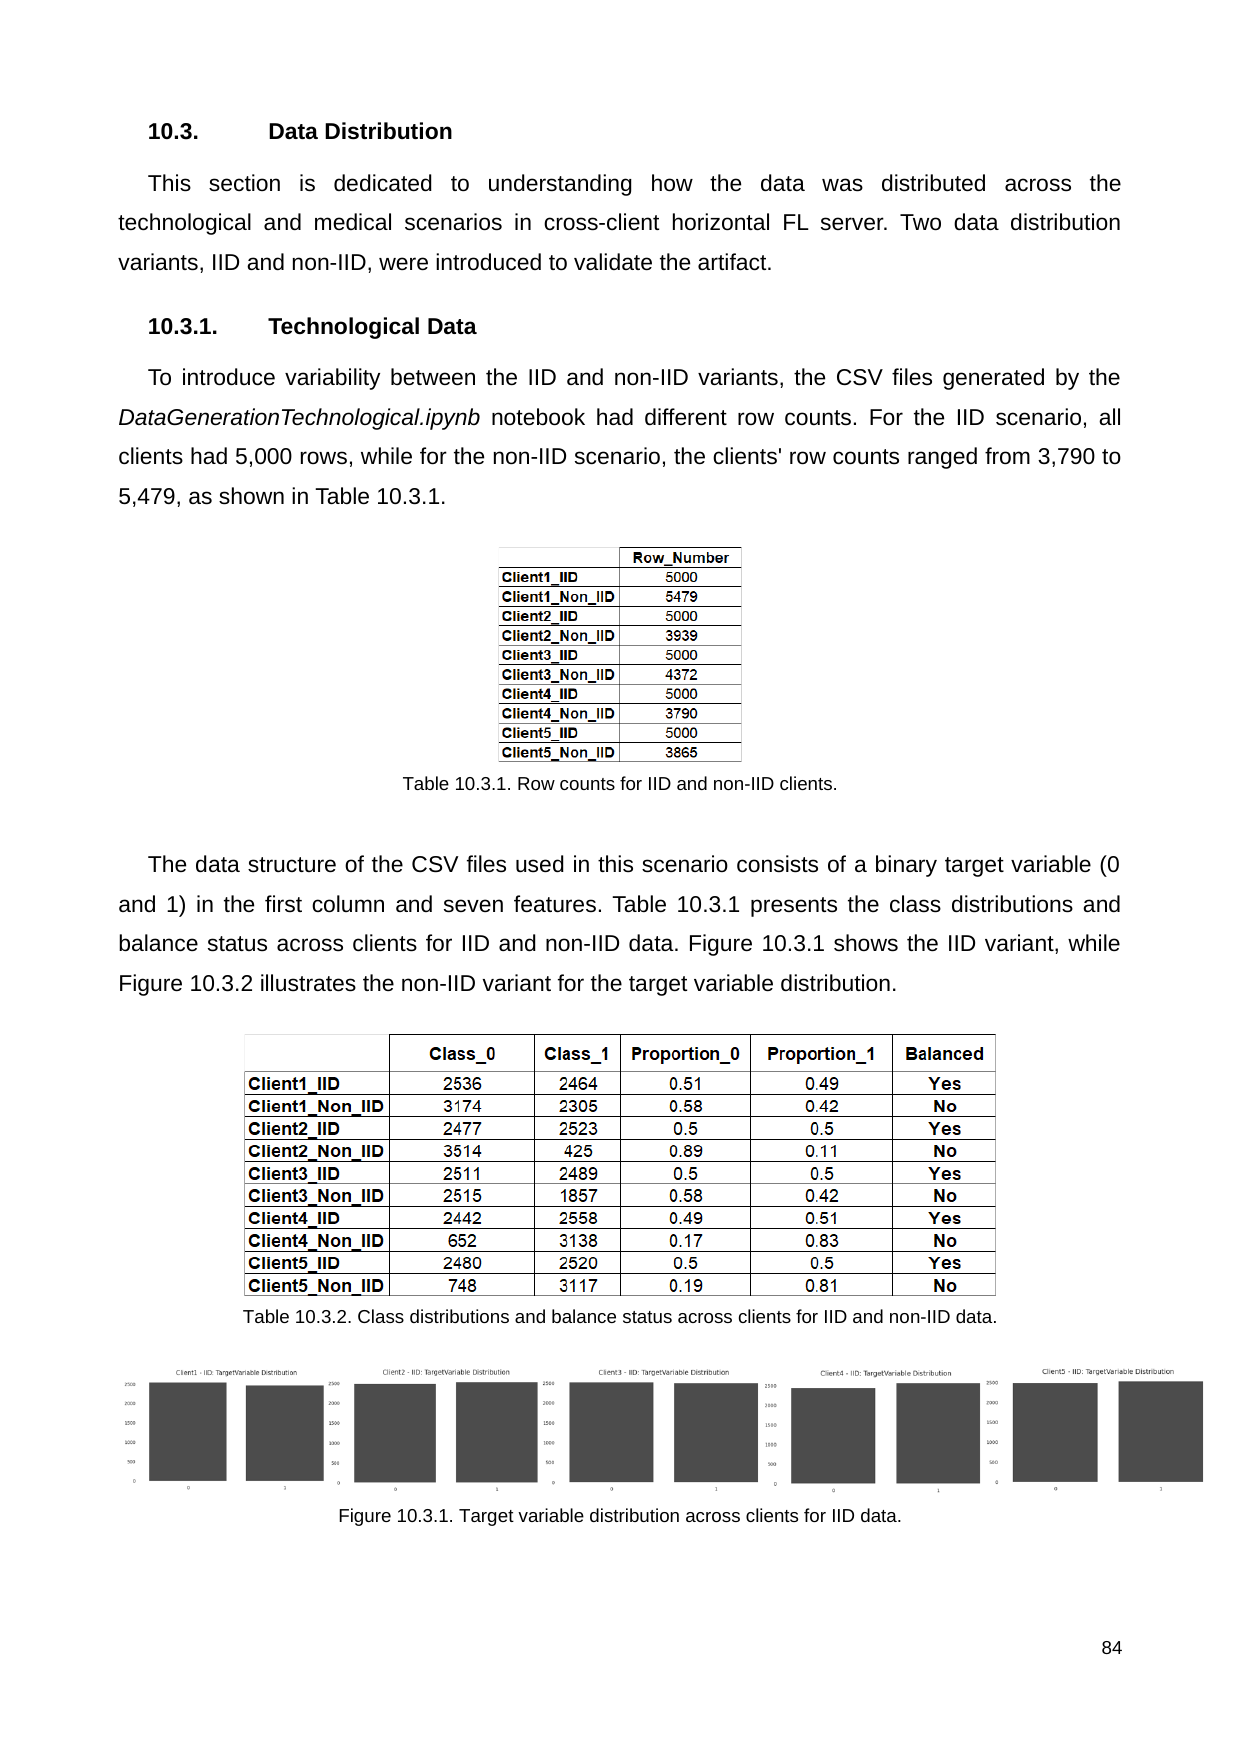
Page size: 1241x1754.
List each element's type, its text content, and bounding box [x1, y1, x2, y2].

text Figure 10.3.1. Target variable distribution across clients for IID data. [118, 1494, 1122, 1526]
text The data structure of the CSV files used in this scenario consists of a binary target variable (0 and 1) in the first column and seven features. Table 10.3.1 presents the class distributions and balance status across clients for IID and non-IID data. Figure 10.3.1 shows the IID variant, while Figure 10.3.2 illustrates the non-IID variant for the target variable distribution. [118, 851, 1122, 996]
subtitle 10.3.1. Technological Data [148, 313, 1122, 339]
text Table 10.3.1. Row counts for IID and non-IID clients. [118, 547, 1122, 794]
text To introduce variability between the IID and non-IID variants, the CSV files generated by the DataGenerationTechnological.ipynb notebook had different row counts. For the IID scenario, all clients had 5,000 rows, while for the non-IID scenario, the clients' row counts ranged from 3,790 to 5,479, as shown in Table 10.3.1. [118, 364, 1122, 509]
picture [118, 1363, 1207, 1494]
picture [244, 1034, 996, 1296]
subtitle 10.3. Data Distribution [148, 118, 1122, 144]
picture [498, 547, 742, 762]
text This section is dedicated to understanding how the data was distributed across the technological and medical scenarios in cross-client horizontal FL server. Two data distribution variants, IID and non-IID, were introduced to validate the artifact. [118, 169, 1122, 275]
